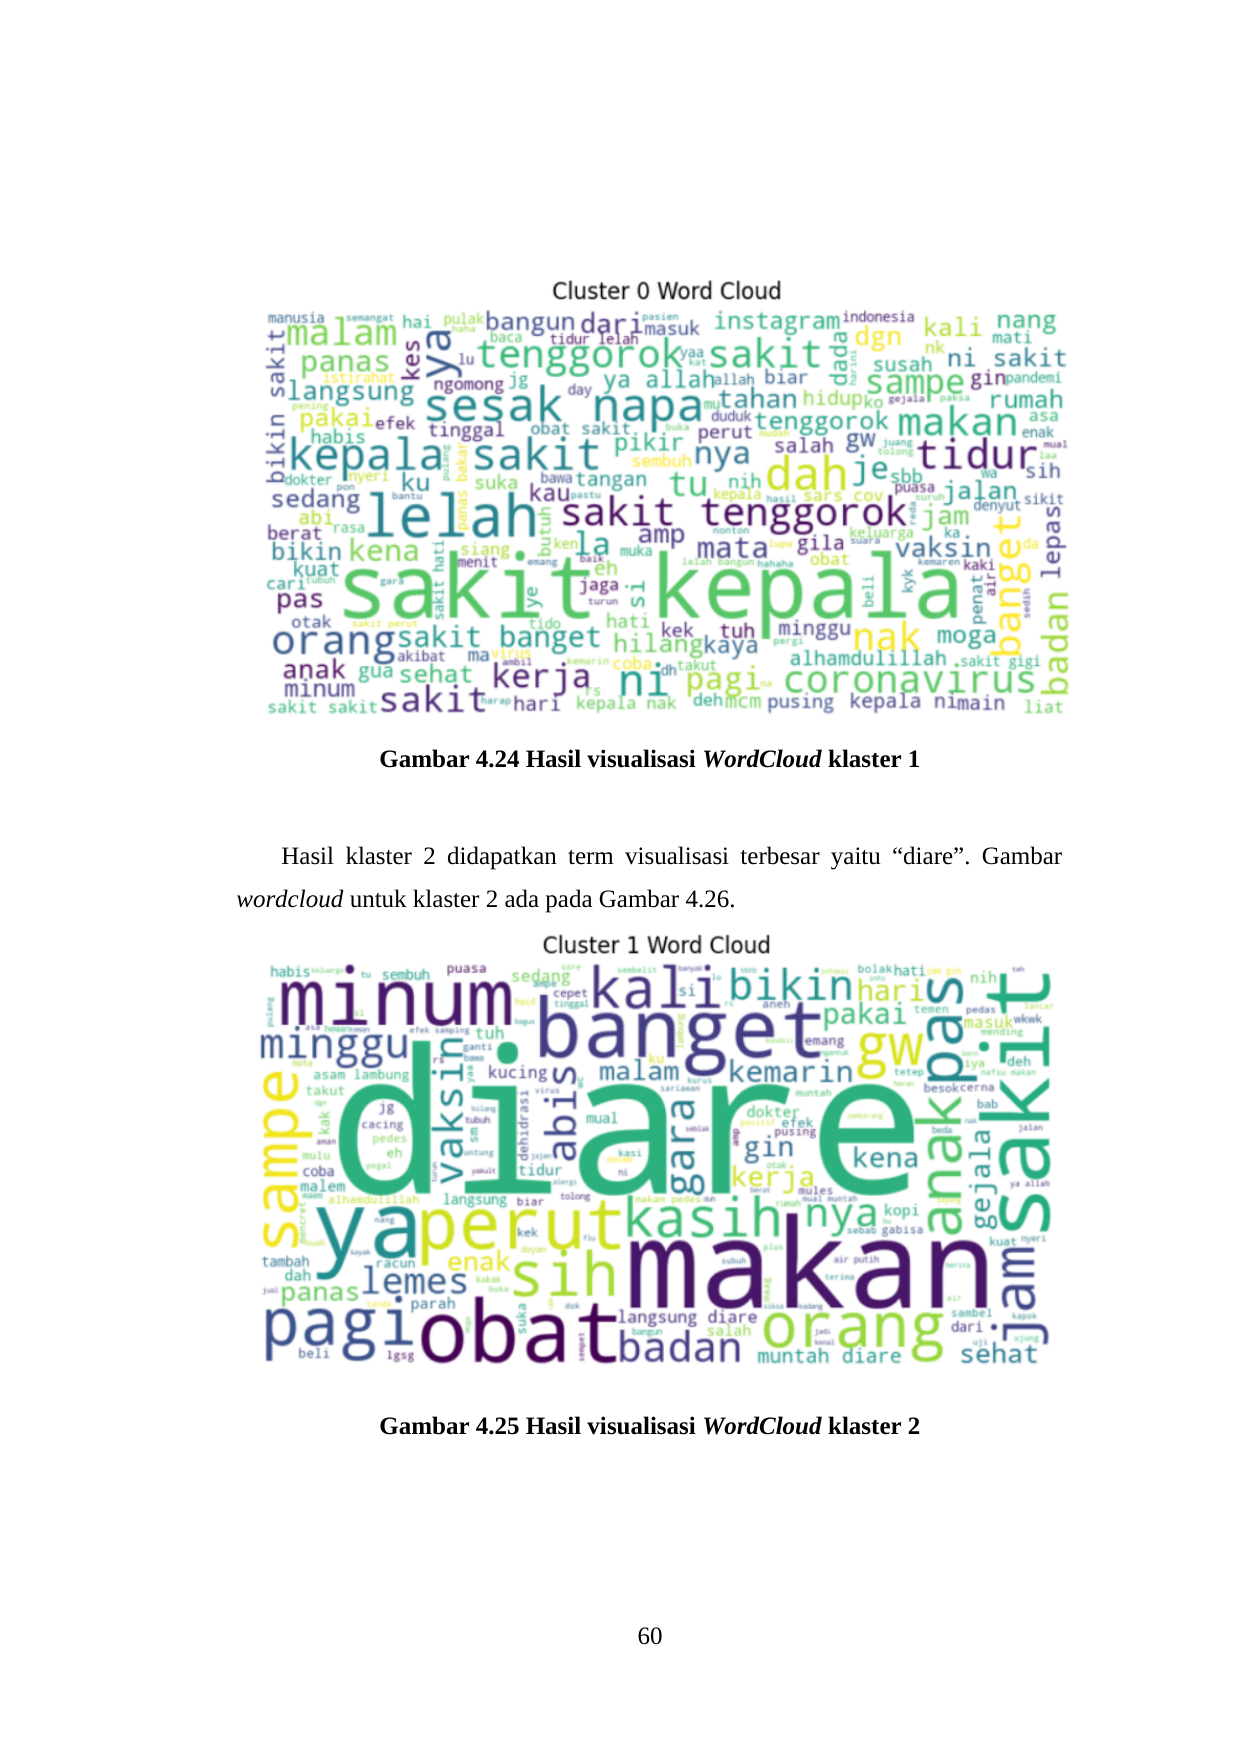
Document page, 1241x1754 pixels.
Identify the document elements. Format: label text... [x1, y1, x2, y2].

text Hasil klaster 2 didapatkan term visualisasi terbesar yaitu “diare”. Gambar wordcloud untuk klaster 2 ada pada Gambar 4.26. [236, 841, 1063, 913]
picture [252, 276, 1080, 726]
picture [237, 921, 1065, 1380]
